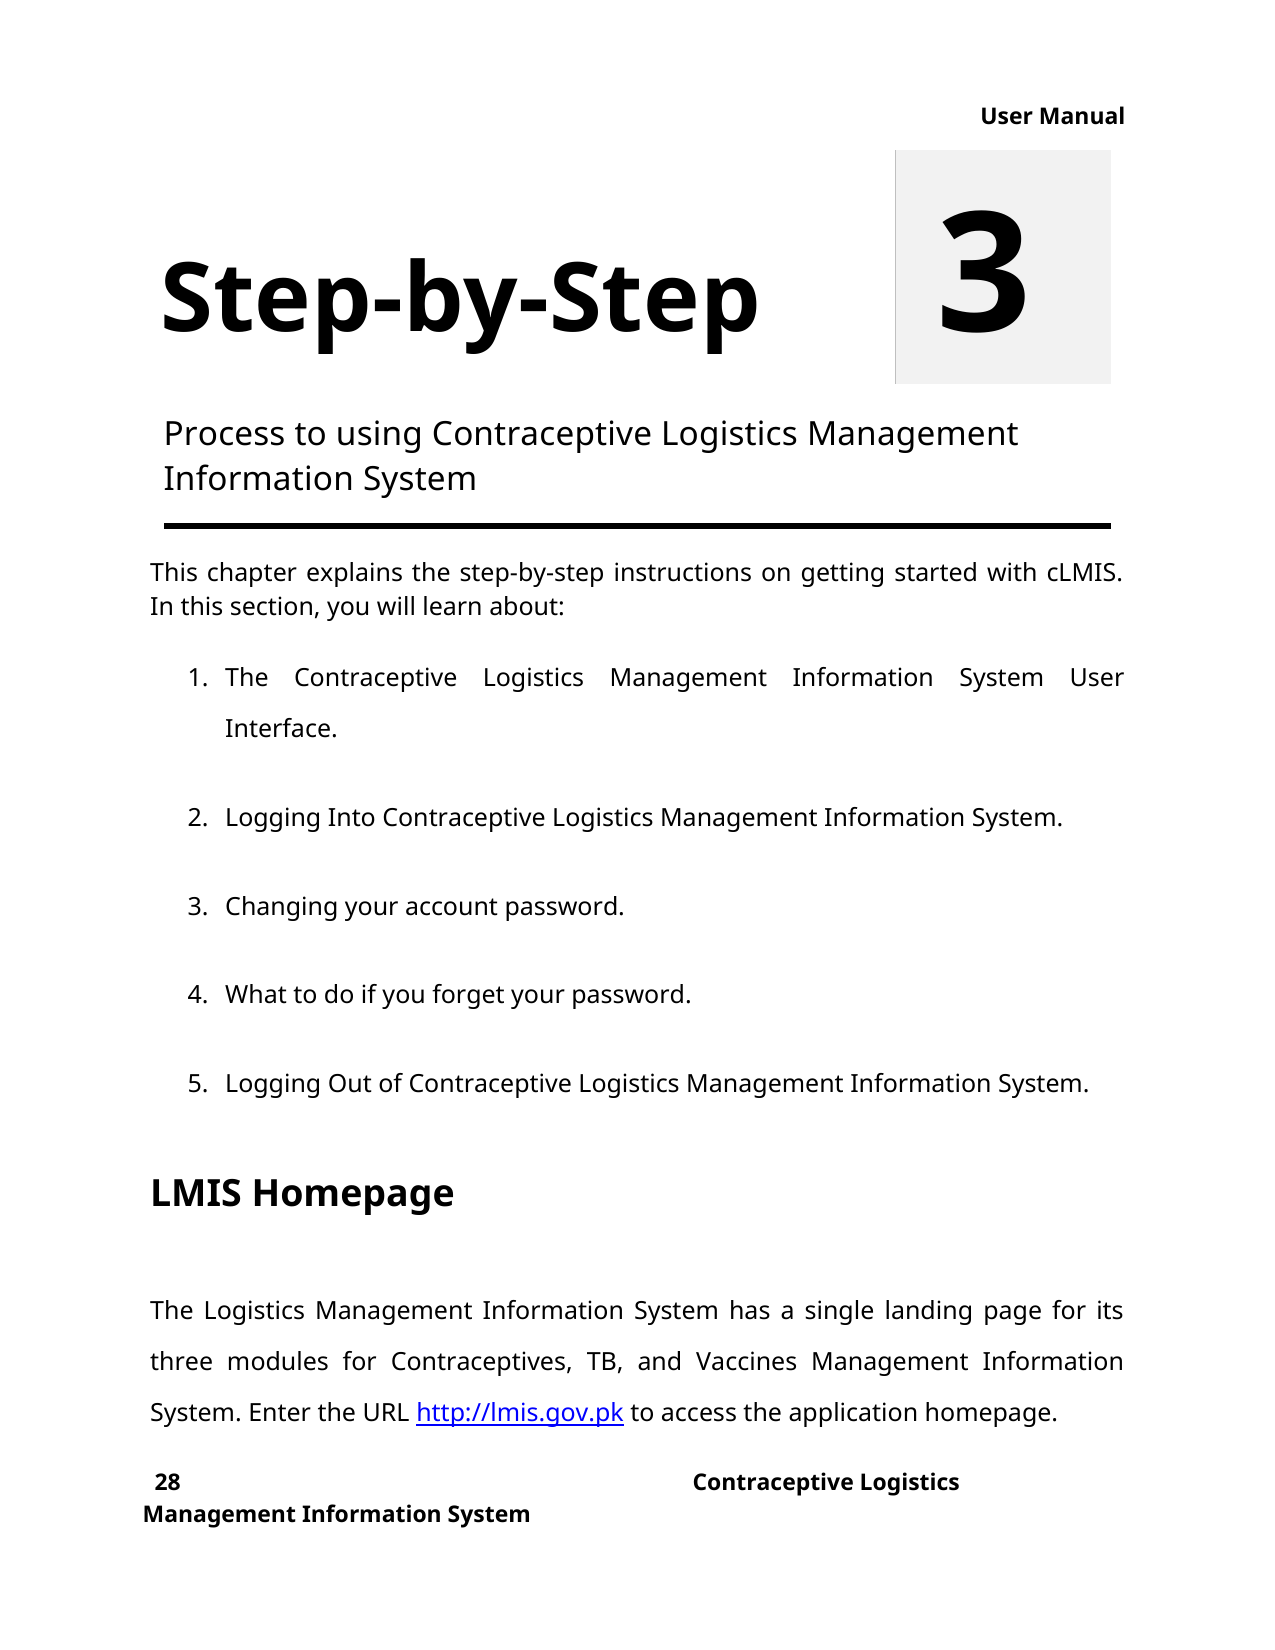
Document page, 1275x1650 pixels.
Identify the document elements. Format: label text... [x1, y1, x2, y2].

list Logging Into Contraceptive Logistics Management Information System. [187, 799, 1125, 834]
subtitle LMIS Homepage [150, 1166, 1125, 1217]
table_header Step-by-Step [164, 150, 895, 384]
table_cell Process to using Contraceptive Logistics Management Information System [164, 384, 1111, 523]
list The Contraceptive Logistics Management Information System User Interface. [187, 660, 1125, 745]
list Logging Out of Contraceptive Logistics Management Information System. [187, 1065, 1125, 1099]
list What to do if you forget your password. [187, 977, 1125, 1011]
text The Logistics Management Information System has a single landing page for its three modules for Contraceptives, TB, and Vaccines Management Information System. Enter the URL http://lmis.gov.pk to access the application homepage. [150, 1293, 1125, 1429]
list Changing your account password. [187, 888, 1125, 922]
text This chapter explains the step-by-step instructions on getting started with cLMIS. In this section, you will learn about: [150, 554, 1125, 622]
table_header 3 [896, 150, 1111, 384]
